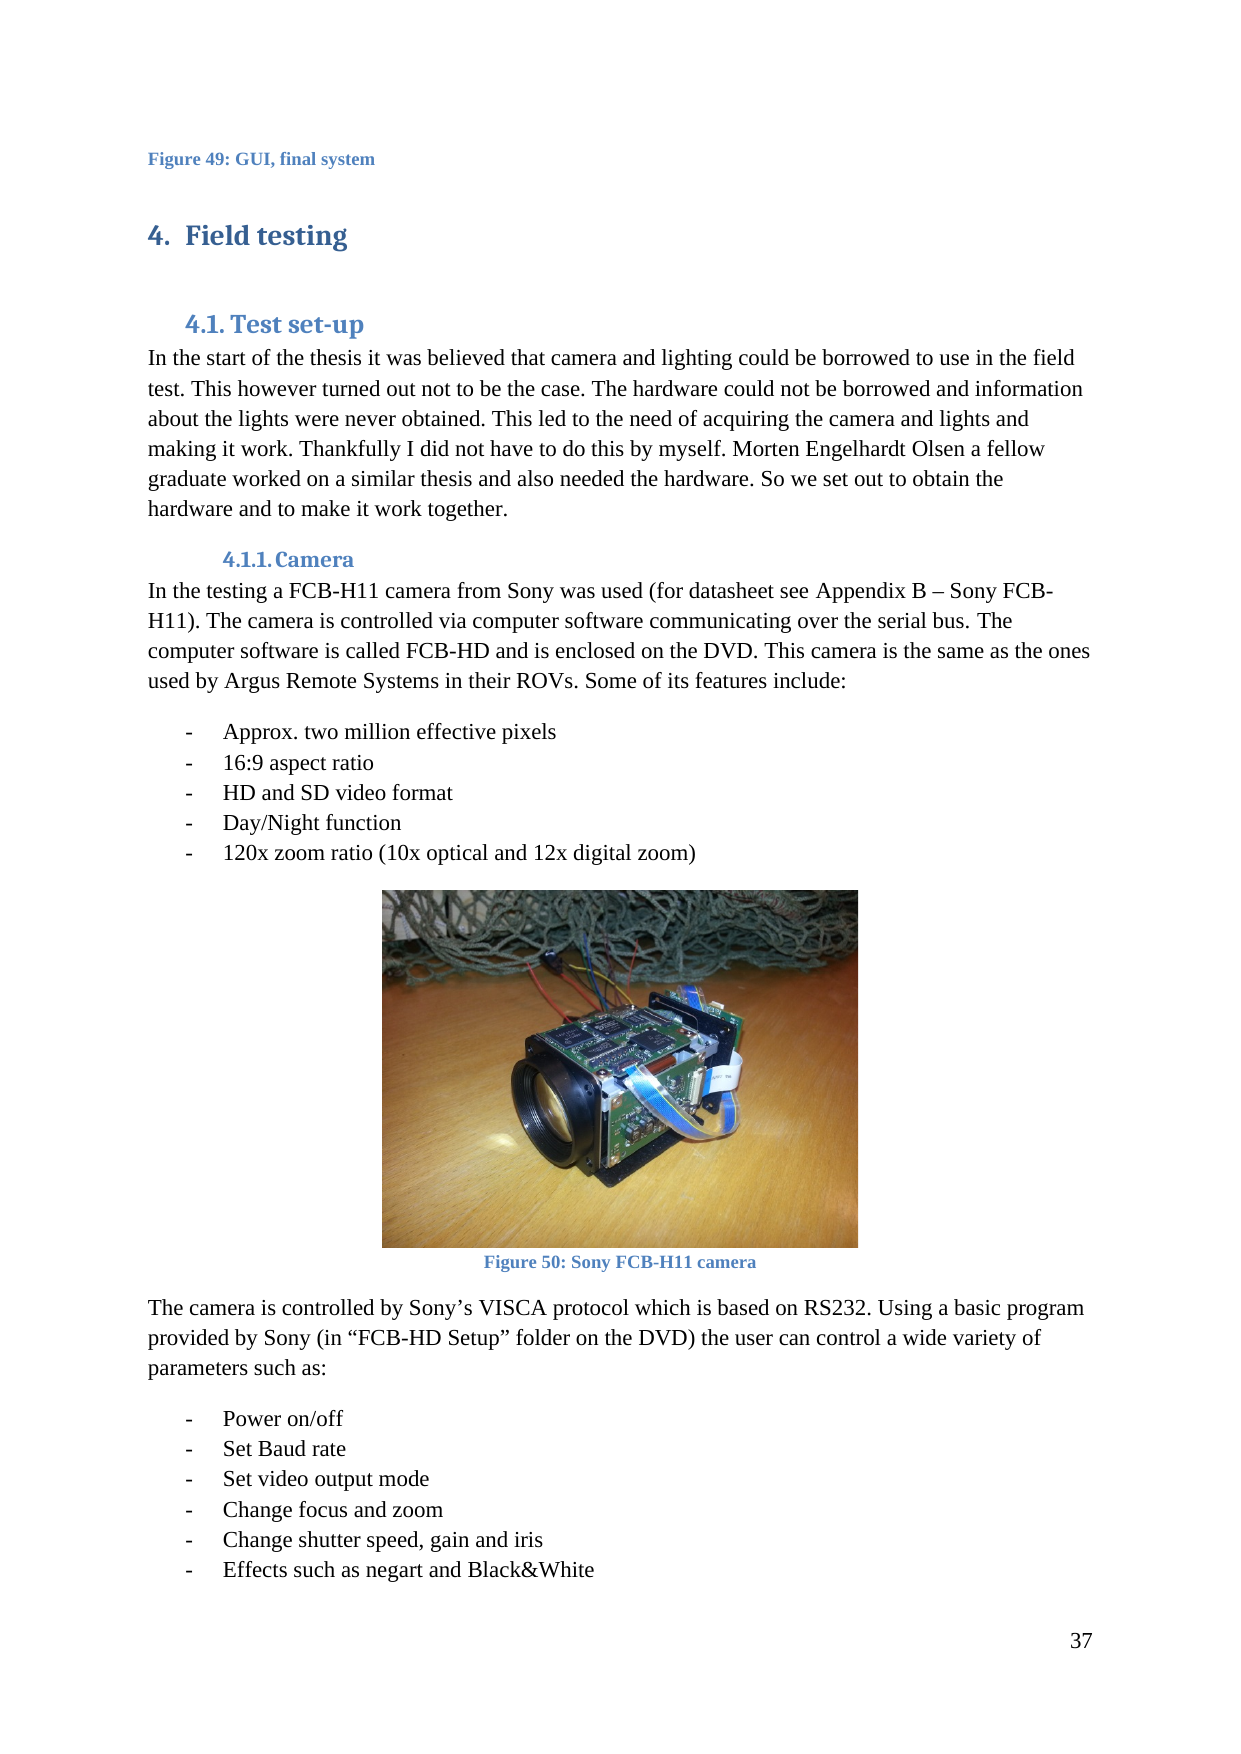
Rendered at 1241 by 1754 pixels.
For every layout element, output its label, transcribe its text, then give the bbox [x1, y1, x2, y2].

list Set video output mode [185, 1466, 1093, 1492]
subtitle Field testing [148, 219, 1093, 253]
list Approx. two million effective pixels [185, 718, 1093, 745]
picture [382, 890, 859, 1248]
list Change focus and zoom [185, 1496, 1093, 1522]
list Set Baud rate [185, 1435, 1093, 1462]
list Change shutter speed, gain and iris [185, 1526, 1093, 1552]
list 120x zoom ratio (10x optical and 12x digital zoom) [185, 839, 1093, 866]
list Power on/off [185, 1405, 1093, 1431]
subtitle Camera [223, 547, 1093, 573]
subtitle Test set-up [185, 309, 1093, 340]
text Figure 50: Sony FCB-H11 camera [148, 1251, 1093, 1273]
list Effects such as negart and Black&White [185, 1556, 1093, 1582]
text In the start of the thesis it was believed that camera and lighting could be borrowed to use in the field test. This however turned out not to be the case. The hardware could not be borrowed and information about the lights were never obtained. This led to the need of acquiring the camera and lights and making it work. Thankfully I did not have to do this by myself. Morten Engelhardt Olsen a fellow graduate worked on a similar thesis and also needed the hardware. So we set out to obtain the hardware and to make it work together. [148, 344, 1093, 522]
list 16:9 aspect ratio [185, 749, 1093, 775]
text Figure 49: GUI, final system [148, 148, 1093, 169]
list HD and SD video format [185, 779, 1093, 805]
text In the testing a FCB-H11 camera from Sony was used (for datasheet see Appendix B – Sony FCB-H11). The camera is controlled via computer software communicating over the serial bus. The computer software is called FCB-HD and is enclosed on the DVD. This camera is the same as the ones used by Argus Remote Systems in their ROVs. Some of its features include: [148, 577, 1093, 694]
list Day/Night function [185, 809, 1093, 835]
text The camera is controlled by Sony’s VISCA protocol which is based on RS232. Using a basic program provided by Sony (in “FCB-HD Setup” folder on the DVD) the user can control a wide variety of parameters such as: [148, 1294, 1093, 1380]
